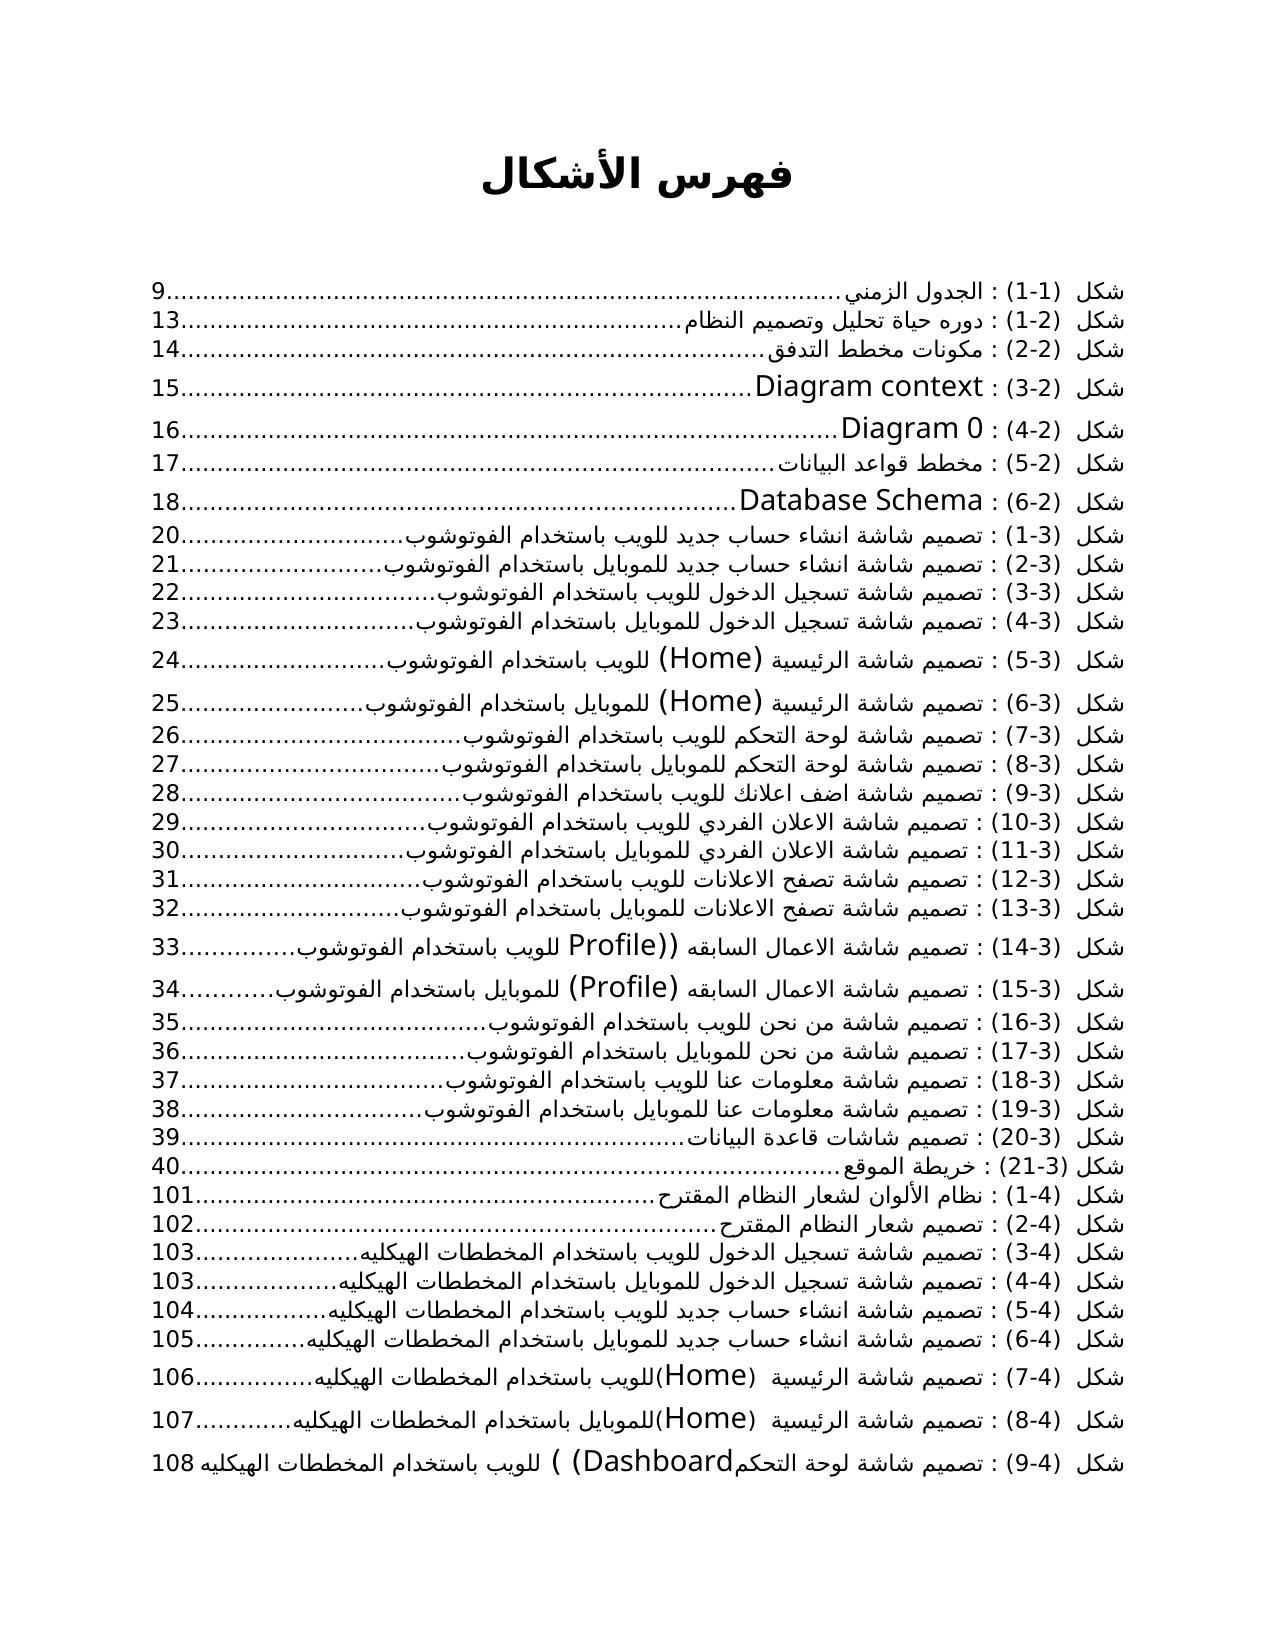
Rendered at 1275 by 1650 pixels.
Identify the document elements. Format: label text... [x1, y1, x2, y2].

text شكل (2-4) : Diagram 0 16 [150, 408, 1125, 447]
text شكل (2-5) : مخطط قواعد البيانات 17 [150, 450, 1125, 477]
text شكل (3-10) : تصميم شاشة الاعلان الفردي للويب باستخدام الفوتوشوب 29 [150, 809, 1125, 836]
text شكل (2-6) : Database Schema 18 [150, 479, 1125, 519]
text شكل (4-8) : تصميم شاشة الرئيسية (Home)للموبايل باستخدام المخططات الهيكليه 107 [150, 1397, 1125, 1437]
text شكل (3-14) : تصميم شاشة الاعمال السابقه ((Profile للويب باستخدام الفوتوشوب 33 [150, 924, 1125, 963]
text شكل (3-6) : تصميم شاشة الرئيسية (Home) للموبايل باستخدام الفوتوشوب 25 [150, 680, 1125, 719]
text شكل (3-11) : تصميم شاشة الاعلان الفردي للموبايل باستخدام الفوتوشوب 30 [150, 838, 1125, 864]
text شكل (3-8) : تصميم شاشة لوحة التحكم للموبايل باستخدام الفوتوشوب 27 [150, 751, 1125, 778]
text شكل (4-4) : تصميم شاشة تسجيل الدخول للموبايل باستخدام المخططات الهيكليه 103 [150, 1268, 1125, 1295]
text شكل (3-5) : تصميم شاشة الرئيسية (Home) للويب باستخدام الفوتوشوب 24 [150, 637, 1125, 677]
text شكل (3-15) : تصميم شاشة الاعمال السابقه (Profile) للموبايل باستخدام الفوتوشوب 34 [150, 967, 1125, 1006]
text شكل (4-2) : تصميم شعار النظام المقترح 102 [150, 1211, 1125, 1237]
text شكل (4-9) : تصميم شاشة لوحة التحكمDashboard) ) للويب باستخدام المخططات الهيكليه 108 [150, 1440, 1125, 1480]
text شكل (3-19) : تصميم شاشة معلومات عنا للموبايل باستخدام الفوتوشوب 38 [150, 1096, 1125, 1122]
text شكل (3-12) : تصميم شاشة تصفح الاعلانات للويب باستخدام الفوتوشوب 31 [150, 866, 1125, 893]
text شكل (4-6) : تصميم شاشة انشاء حساب جديد للموبايل باستخدام المخططات الهيكليه 105 [150, 1326, 1125, 1352]
text شكل (2-3) : Diagram context 15 [150, 365, 1125, 404]
text شكل (3-13) : تصميم شاشة تصفح الاعلانات للموبايل باستخدام الفوتوشوب 32 [150, 895, 1125, 922]
text شكل (4-1) : نظام الألوان لشعار النظام المقترح 101 [150, 1182, 1125, 1209]
text شكل (3-1) : تصميم شاشة انشاء حساب جديد للويب باستخدام الفوتوشوب 20 [150, 522, 1125, 549]
text شكل (3-21) : خريطة الموقع 40 [150, 1153, 1125, 1180]
text شكل (3-18) : تصميم شاشة معلومات عنا للويب باستخدام الفوتوشوب 37 [150, 1067, 1125, 1094]
text شكل (3-16) : تصميم شاشة من نحن للويب باستخدام الفوتوشوب 35 [150, 1009, 1125, 1036]
text شكل (2-2) : مكونات مخطط التدفق 14 [150, 336, 1125, 363]
text شكل (2-1) : دوره حياة تحليل وتصميم النظام 13 [150, 307, 1125, 334]
text شكل (3-4) : تصميم شاشة تسجيل الدخول للموبايل باستخدام الفوتوشوب 23 [150, 608, 1125, 635]
text شكل (4-3) : تصميم شاشة تسجيل الدخول للويب باستخدام المخططات الهيكليه 103 [150, 1239, 1125, 1266]
text شكل (3-20) : تصميم شاشات قاعدة البيانات 39 [150, 1124, 1125, 1151]
text شكل (4-5) : تصميم شاشة انشاء حساب جديد للويب باستخدام المخططات الهيكليه 104 [150, 1297, 1125, 1324]
text شكل (3-2) : تصميم شاشة انشاء حساب جديد للموبايل باستخدام الفوتوشوب 21 [150, 551, 1125, 577]
text فهرس الأشكال [150, 150, 1125, 198]
text شكل (3-3) : تصميم شاشة تسجيل الدخول للويب باستخدام الفوتوشوب 22 [150, 579, 1125, 606]
text شكل (3-17) : تصميم شاشة من نحن للموبايل باستخدام الفوتوشوب 36 [150, 1038, 1125, 1065]
text شكل (3-9) : تصميم شاشة اضف اعلانك للويب باستخدام الفوتوشوب 28 [150, 780, 1125, 807]
text شكل (3-7) : تصميم شاشة لوحة التحكم للويب باستخدام الفوتوشوب 26 [150, 723, 1125, 749]
text شكل (4-7) : تصميم شاشة الرئيسية (Home)للويب باستخدام المخططات الهيكليه 106 [150, 1354, 1125, 1394]
text شكل (1-1) : الجدول الزمني 9 [150, 278, 1125, 305]
